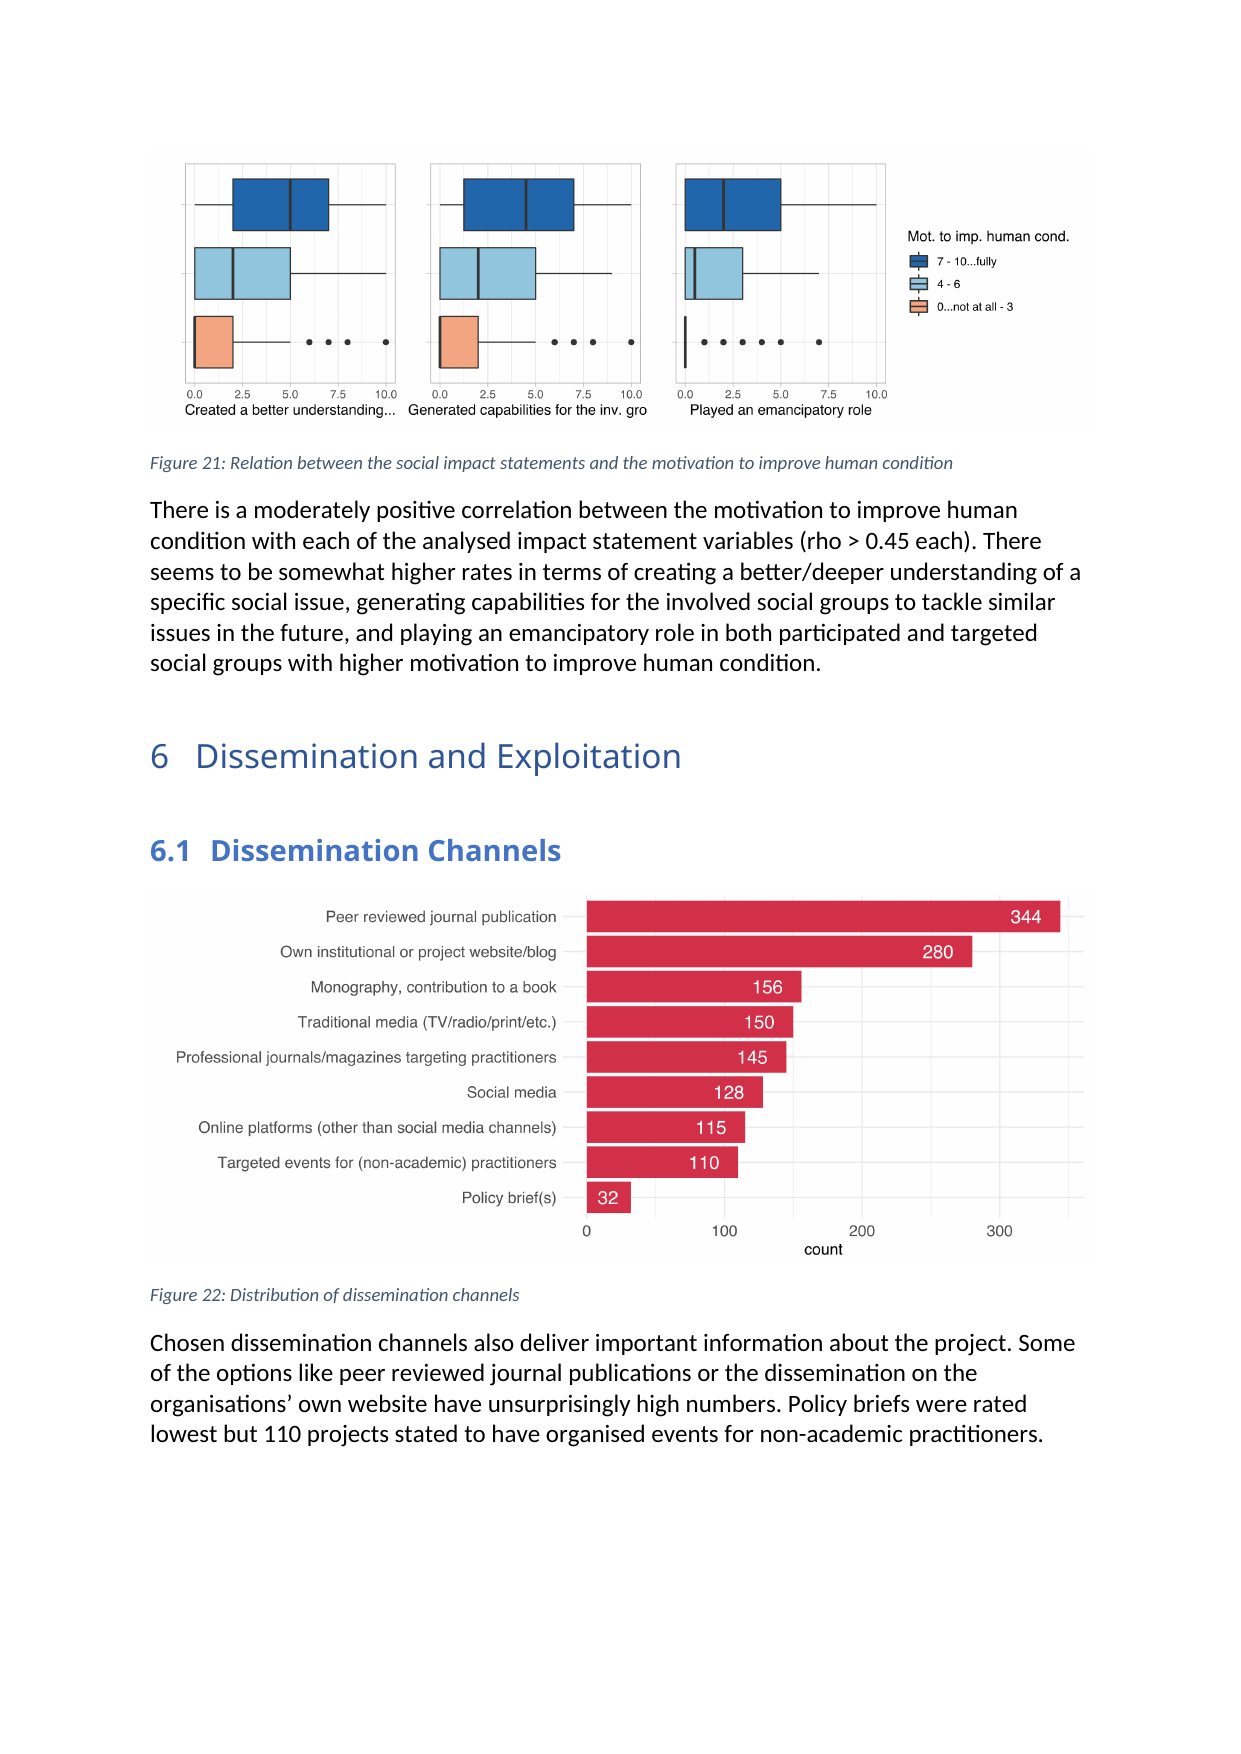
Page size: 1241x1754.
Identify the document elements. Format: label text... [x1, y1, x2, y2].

subtitle Dissemination Channels [150, 830, 1090, 870]
picture [150, 888, 1091, 1265]
subtitle Dissemination and Exploitation [150, 733, 1090, 779]
text There is a moderately positive correlation between the motivation to improve human condition with each of the analysed impact statement variables (rho > 0.45 each). There seems to be somewhat higher rates in terms of creating a better/deeper understanding of a specific social issue, generating capabilities for the involved social groups to tackle similar issues in the future, and playing an emancipatory role in both participated and targeted social groups with higher motivation to improve human condition. [150, 494, 1090, 678]
text Chosen dissemination channels also deliver important information about the project. Some of the options like peer reviewed journal publications or the dissemination on the organisations’ own website have unsurprisingly high numbers. Policy briefs were rated lowest but 110 projects stated to have organised events for non-academic practitioners. [150, 1327, 1090, 1449]
text Figure 21: Relation between the social impact statements and the motivation to improve human condition [150, 451, 1090, 474]
picture [150, 150, 1091, 432]
text Figure 22: Distribution of dissemination channels [150, 1283, 1090, 1306]
